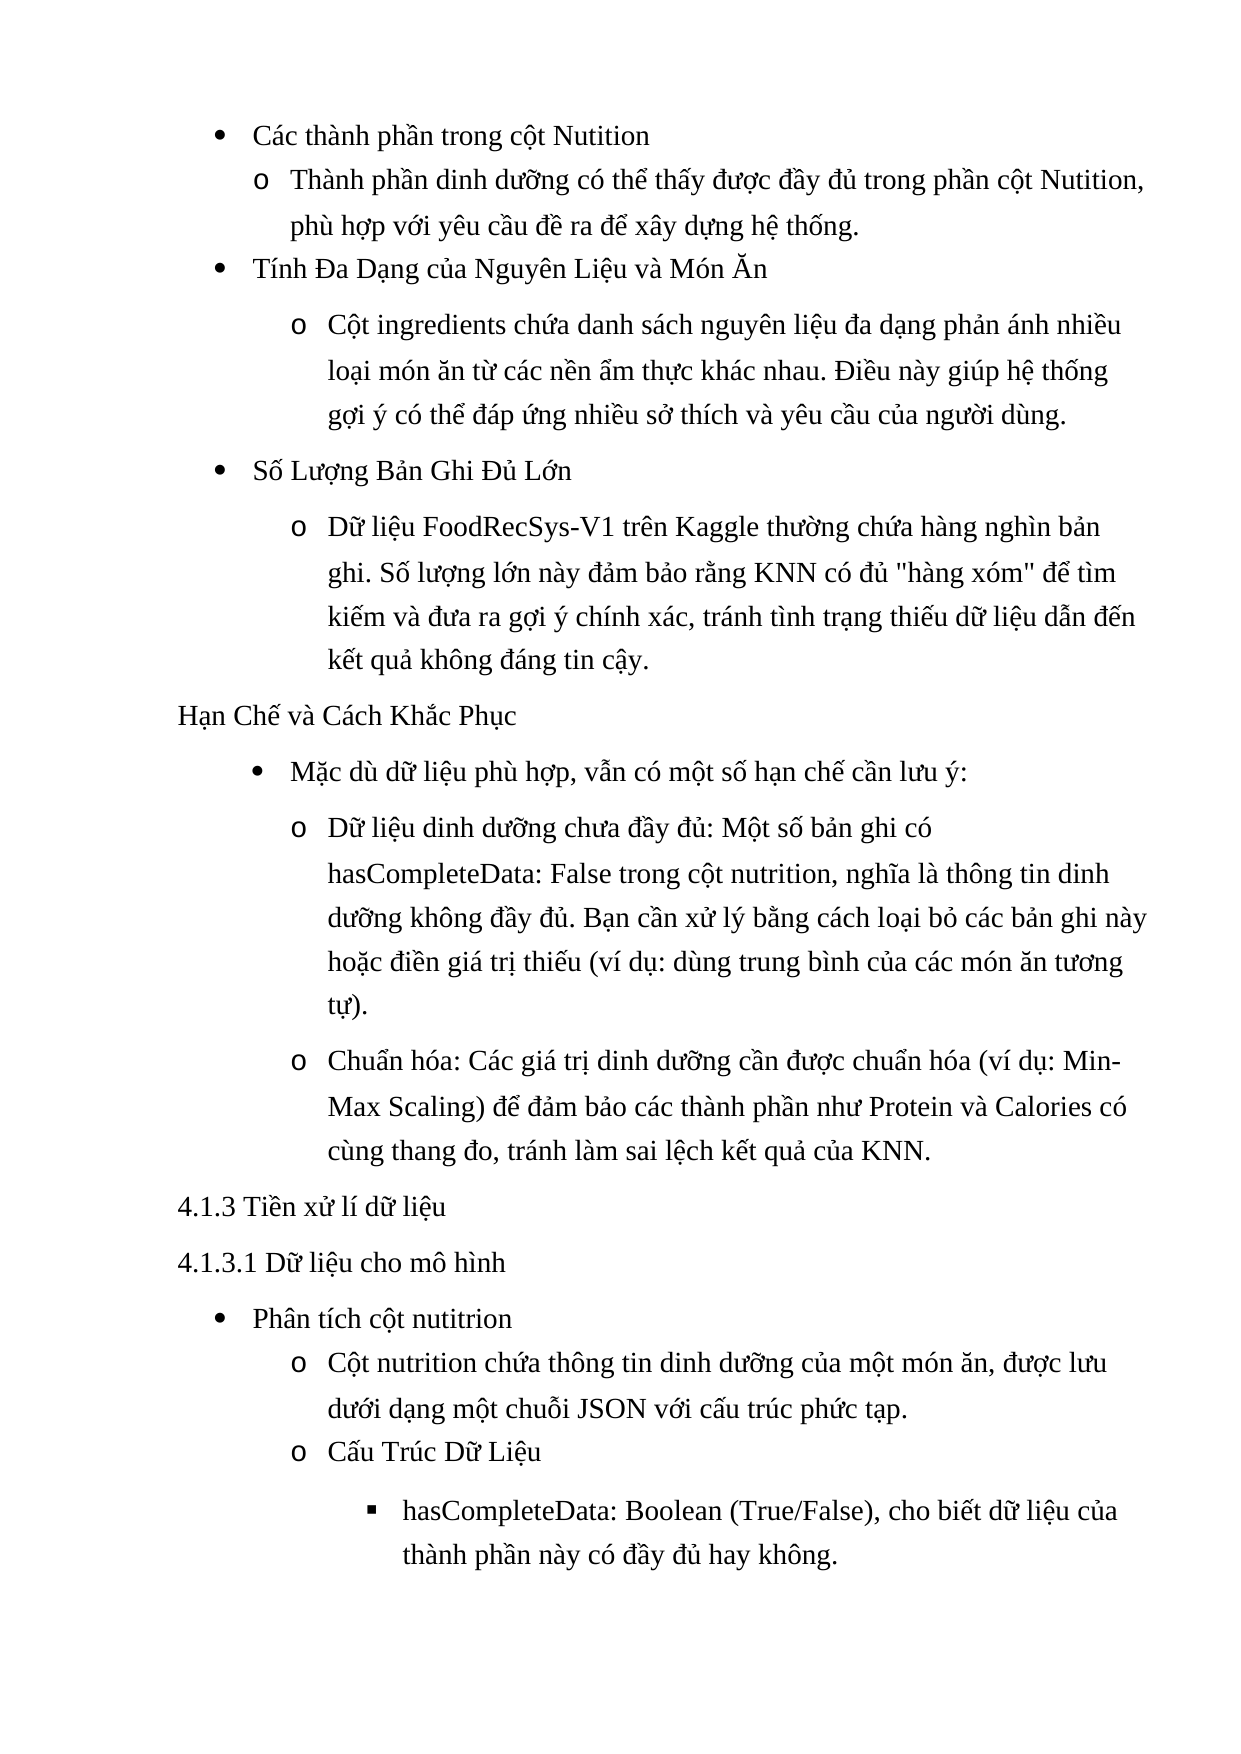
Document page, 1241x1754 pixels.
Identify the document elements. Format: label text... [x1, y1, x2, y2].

list Dữ liệu FoodRecSys-V1 trên Kaggle thường chứa hàng nghìn bản ghi. Số lượng lớn này đảm bảo rằng KNN có đủ "hàng xóm" để tìm kiếm và đưa ra gợi ý chính xác, tránh tình trạng thiếu dữ liệu dẫn đến kết quả không đáng tin cậy. [290, 509, 1152, 676]
text Hạn Chế và Cách Khắc Phục [177, 698, 1152, 732]
list Mặc dù dữ liệu phù hợp, vẫn có một số hạn chế cần lưu ý: [252, 754, 1152, 788]
list Cấu Trúc Dữ Liệu [290, 1434, 1152, 1470]
list Cột ingredients chứa danh sách nguyên liệu đa dạng phản ánh nhiều loại món ăn từ các nền ẩm thực khác nhau. Điều này giúp hệ thống gợi ý có thể đáp ứng nhiều sở thích và yêu cầu của người dùng. [290, 307, 1152, 431]
list Chuẩn hóa: Các giá trị dinh dưỡng cần được chuẩn hóa (ví dụ: Min-Max Scaling) để đảm bảo các thành phần như Protein và Calories có cùng thang đo, tránh làm sai lệch kết quả của KNN. [290, 1043, 1152, 1166]
list Cột nutrition chứa thông tin dinh dưỡng của một món ăn, được lưu dưới dạng một chuỗi JSON với cấu trúc phức tạp. [290, 1345, 1152, 1424]
list Phân tích cột nutitrion [215, 1301, 1152, 1335]
list Thành phần dinh dưỡng có thể thấy được đầy đủ trong phần cột Nutition, phù hợp với yêu cầu đề ra để xây dựng hệ thống. [252, 162, 1152, 241]
list Tính Đa Dạng của Nguyên Liệu và Món Ăn [215, 251, 1152, 285]
list Dữ liệu dinh dưỡng chưa đầy đủ: Một số bản ghi có hasCompleteData: False trong cột nutrition, nghĩa là thông tin dinh dưỡng không đầy đủ. Bạn cần xử lý bằng cách loại bỏ các bản ghi này hoặc điền giá trị thiếu (ví dụ: dùng trung bình của các món ăn tương tự). [290, 811, 1152, 1021]
subtitle 4.1.3.1 Dữ liệu cho mô hình [177, 1245, 1152, 1278]
list hasCompleteData: Boolean (True/False), cho biết dữ liệu của thành phần này có đầy đủ hay không. [365, 1493, 1152, 1571]
list Các thành phần trong cột Nutition [215, 118, 1152, 152]
subtitle 4.1.3 Tiền xử lí dữ liệu [177, 1189, 1152, 1222]
list Số Lượng Bản Ghi Đủ Lớn [215, 453, 1152, 487]
